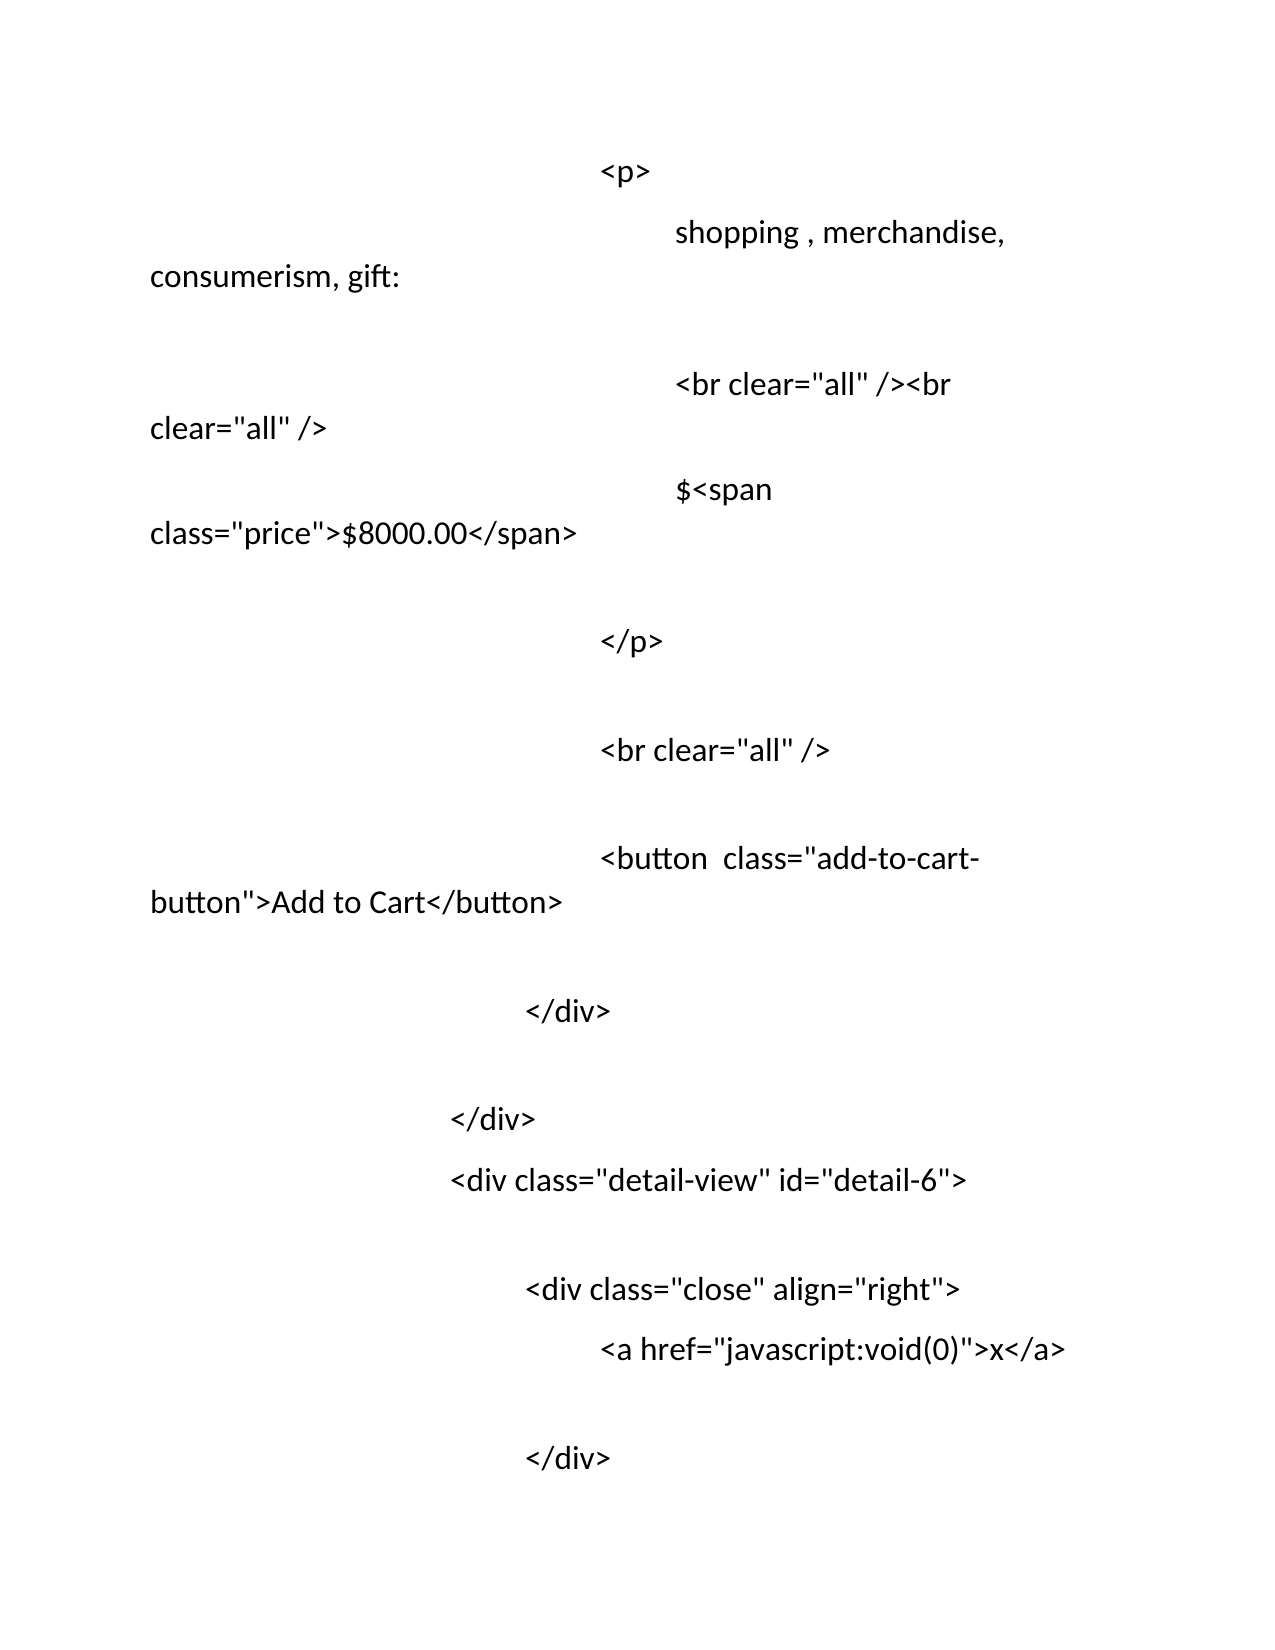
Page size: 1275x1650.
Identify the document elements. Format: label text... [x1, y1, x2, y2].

text <div class="detail-view" id="detail-6"> [150, 1159, 1125, 1200]
text <p> [150, 150, 1125, 191]
text <a href="javascript:void(0)">x</a> [150, 1328, 1125, 1369]
text shopping , merchandise, consumerism, gift: [150, 211, 1125, 295]
text <button class="add-to-cart-button">Add to Cart</button> [150, 837, 1125, 922]
text <div class="close" align="right"> [150, 1267, 1125, 1308]
text <br clear="all" /><br clear="all" /> [150, 363, 1125, 448]
text </div> [150, 990, 1125, 1031]
text </div> [150, 1437, 1125, 1477]
text <br clear="all" /> [150, 729, 1125, 769]
text </p> [150, 620, 1125, 661]
text </div> [150, 1098, 1125, 1139]
text $<span class="price">$8000.00</span> [150, 468, 1125, 552]
